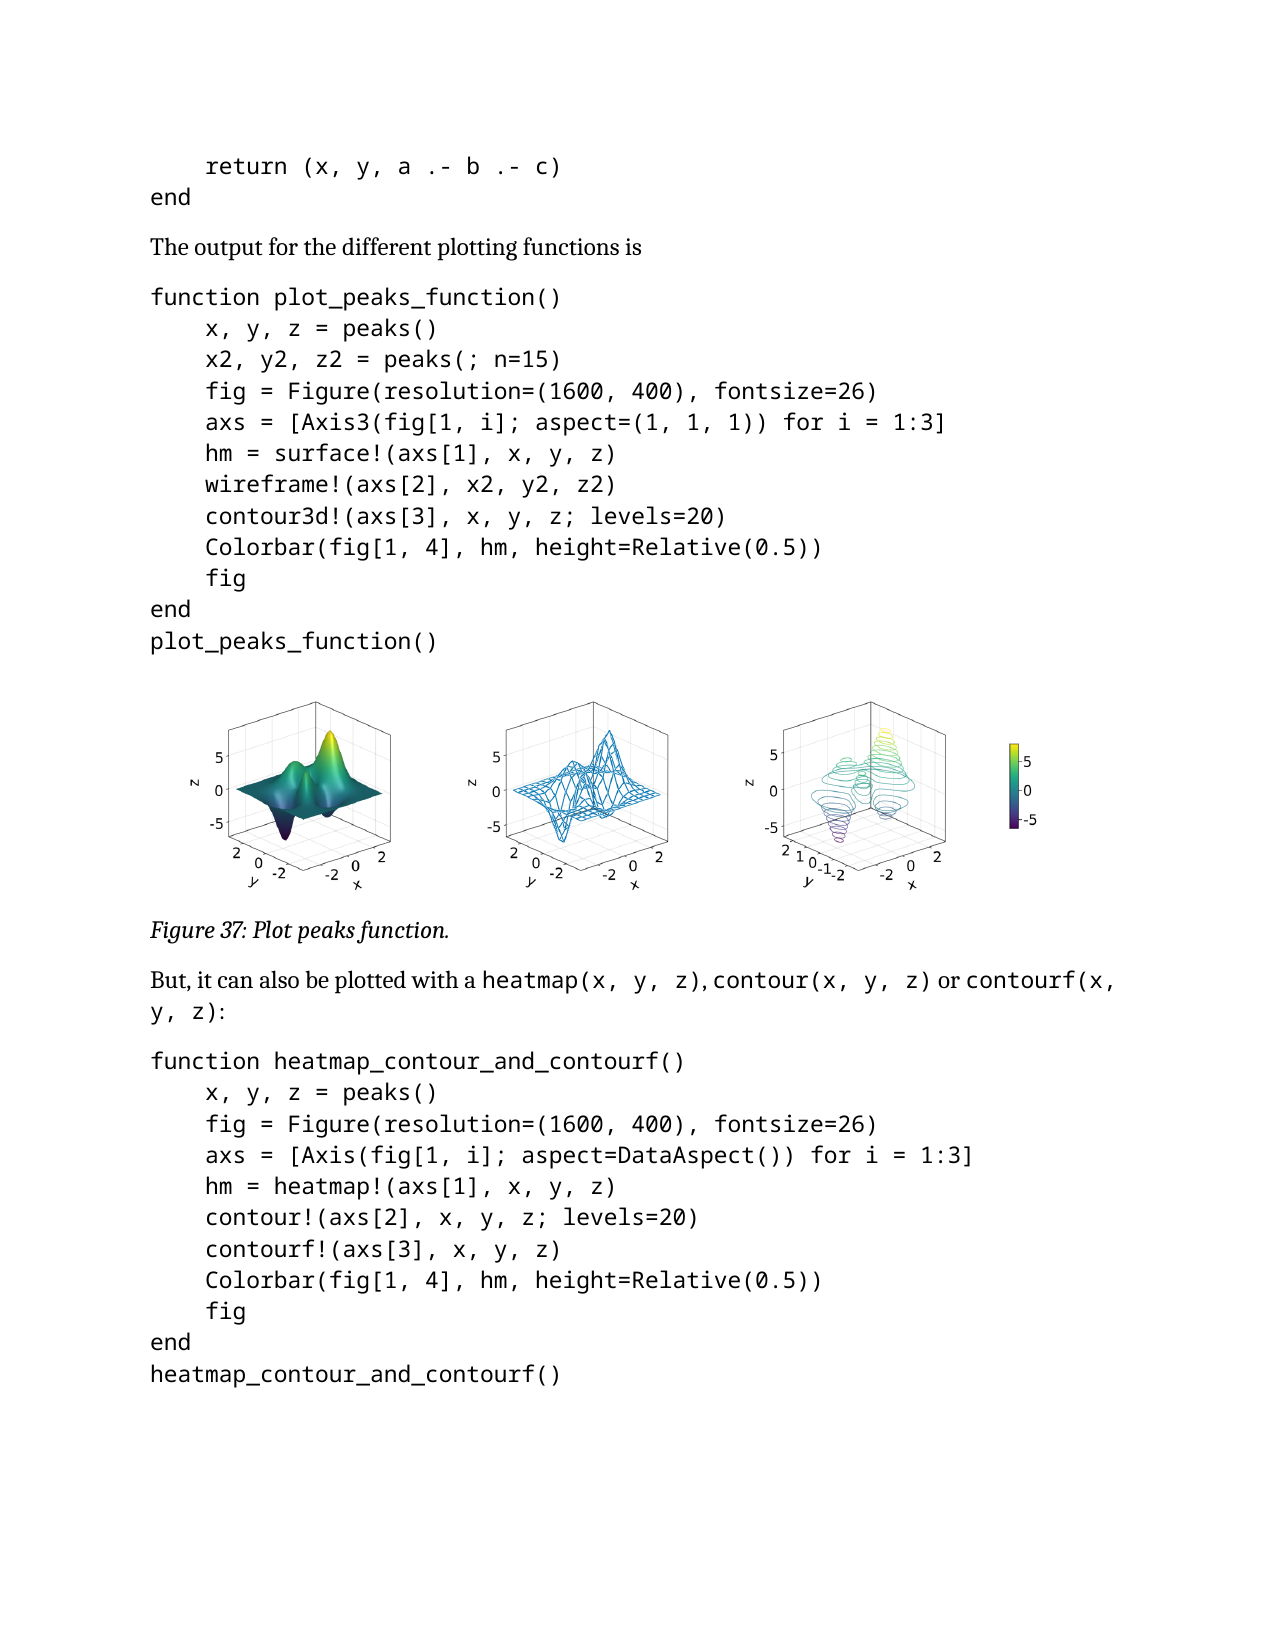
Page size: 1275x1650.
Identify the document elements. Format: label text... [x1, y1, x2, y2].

text function plot_peaks_function() x, y, z = peaks() x2, y2, z2 = peaks(; n=15) fig = Figure(resolution=(1600, 400), fontsize=26) axs = [Axis3(fig[1, i]; aspect=(1, 1, 1)) for i = 1:3] hm = surface!(axs[1], x, y, z) wireframe!(axs[2], x2, y2, z2) contour3d!(axs[3], x, y, z; levels=20) Colorbar(fig[1, 4], hm, height=Relative(0.5)) fig end plot_peaks_function() [150, 281, 1125, 656]
text But, it can also be plotted with a heatmap(x, y, z), contour(x, y, z) or contourf(x, y, z): [150, 964, 1125, 1026]
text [150, 150, 1125, 212]
text The output for the different plotting functions is [150, 233, 1125, 262]
text function heatmap_contour_and_contourf() x, y, z = peaks() fig = Figure(resolution=(1600, 400), fontsize=26) axs = [Axis(fig[1, i]; aspect=DataAspect()) for i = 1:3] hm = heatmap!(axs[1], x, y, z) contour!(axs[2], x, y, z; levels=20) contourf!(axs[3], x, y, z) Colorbar(fig[1, 4], hm, height=Relative(0.5)) fig end heatmap_contour_and_contourf() [150, 1045, 1125, 1389]
picture [168, 676, 1044, 896]
text Figure 37: Plot peaks function. [150, 916, 1125, 945]
